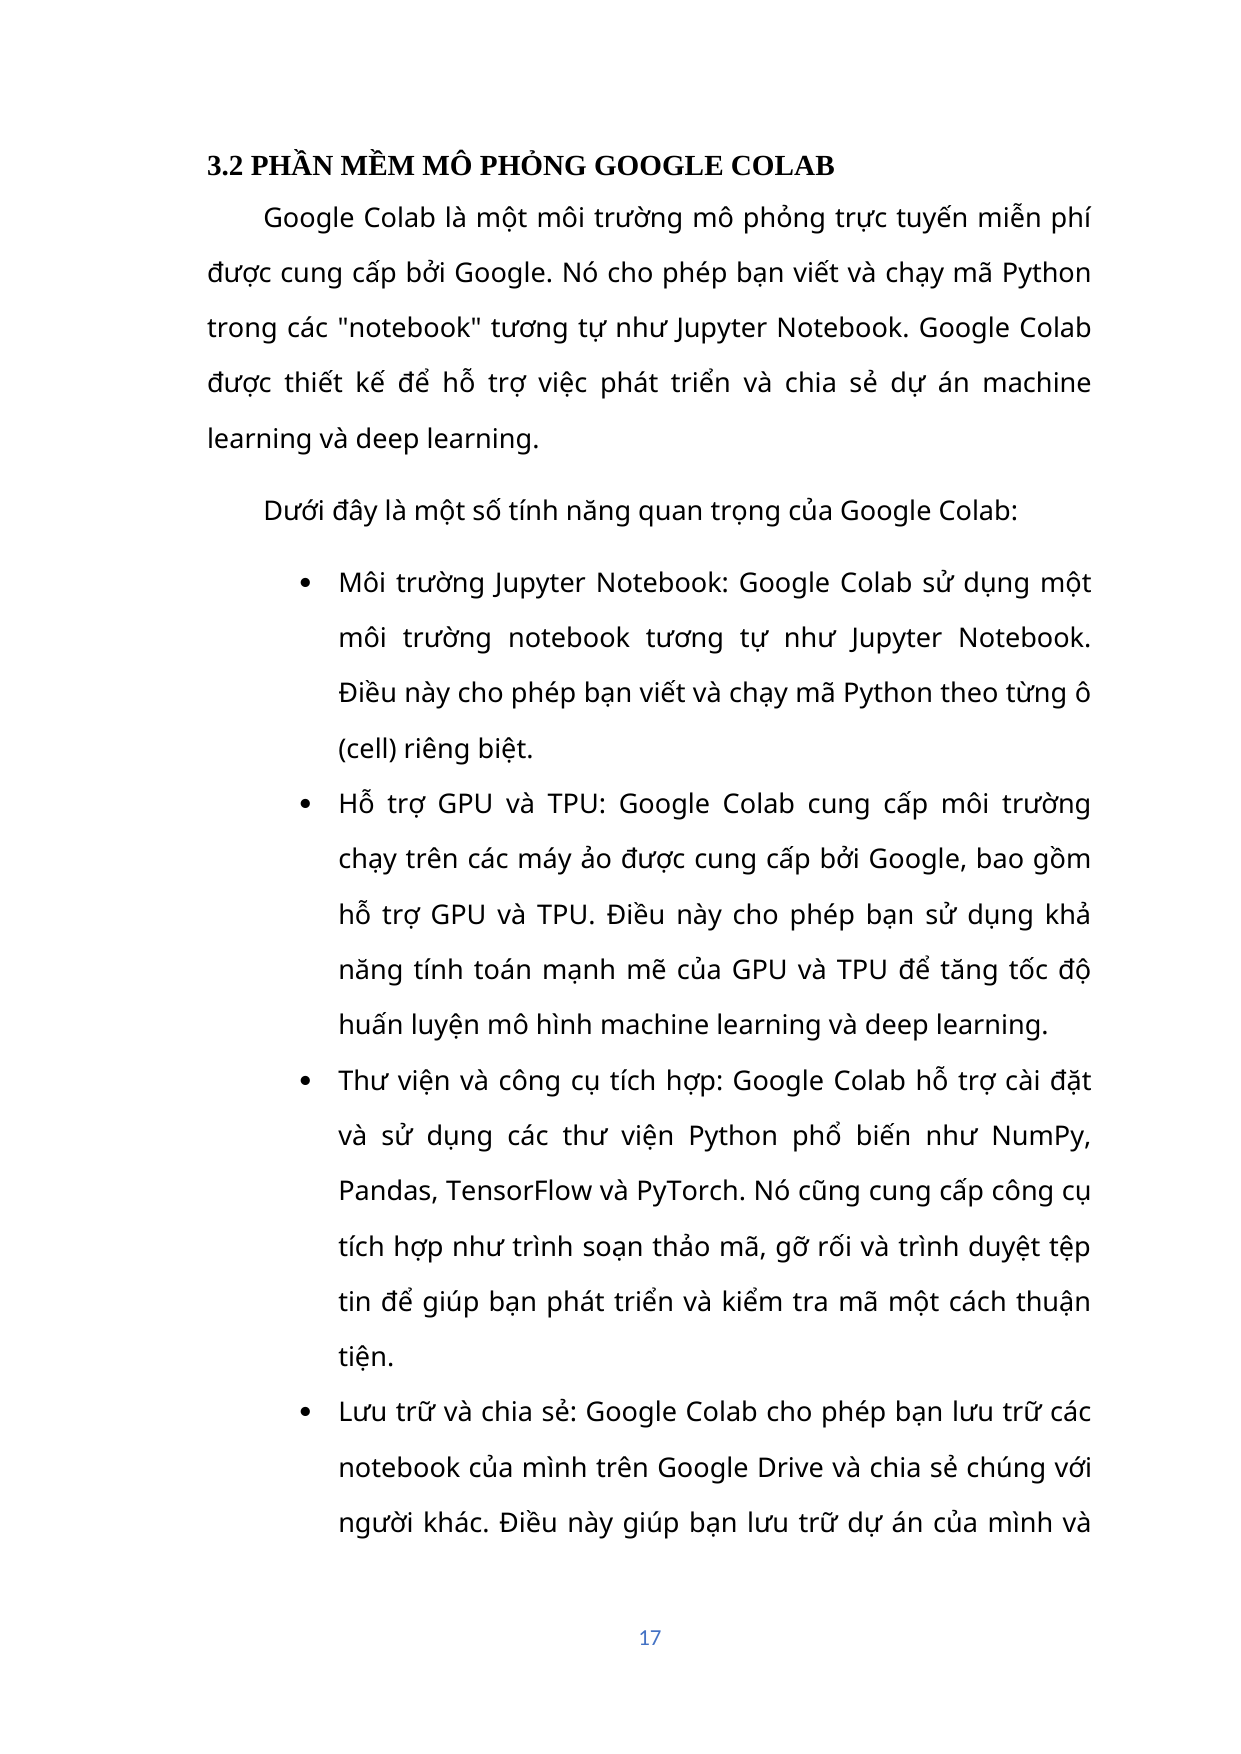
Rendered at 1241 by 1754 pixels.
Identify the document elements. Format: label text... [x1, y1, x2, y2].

subtitle 3.2 PHẦN MỀM MÔ PHỎNG GOOGLE COLAB [207, 148, 1092, 181]
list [301, 1393, 1092, 1540]
text Dưới đây là một số tính năng quan trọng của Google Colab: [207, 491, 1092, 528]
list Hỗ trợ GPU và TPU: Google Colab cung cấp môi trường chạy trên các máy ảo được cung cấp bởi Google, bao gồm hỗ trợ GPU và TPU. Điều này cho phép bạn sử dụng khả năng tính toán mạnh mẽ của GPU và TPU để tăng tốc độ huấn luyện mô hình machine learning và deep learning. [301, 784, 1092, 1043]
list Môi trường Jupyter Notebook: Google Colab sử dụng một môi trường notebook tương tự như Jupyter Notebook. Điều này cho phép bạn viết và chạy mã Python theo từng ô (cell) riêng biệt. [301, 563, 1092, 766]
list Thư viện và công cụ tích hợp: Google Colab hỗ trợ cài đặt và sử dụng các thư viện Python phổ biến như NumPy, Pandas, TensorFlow và PyTorch. Nó cũng cung cấp công cụ tích hợp như trình soạn thảo mã, gỡ rối và trình duyệt tệp tin để giúp bạn phát triển và kiểm tra mã một cách thuận tiện. [301, 1061, 1092, 1374]
text Google Colab là một môi trường mô phỏng trực tuyến miễn phí được cung cấp bởi Google. Nó cho phép bạn viết và chạy mã Python trong các "notebook" tương tự như Jupyter Notebook. Google Colab được thiết kế để hỗ trợ việc phát triển và chia sẻ dự án machine learning và deep learning. [207, 198, 1092, 456]
